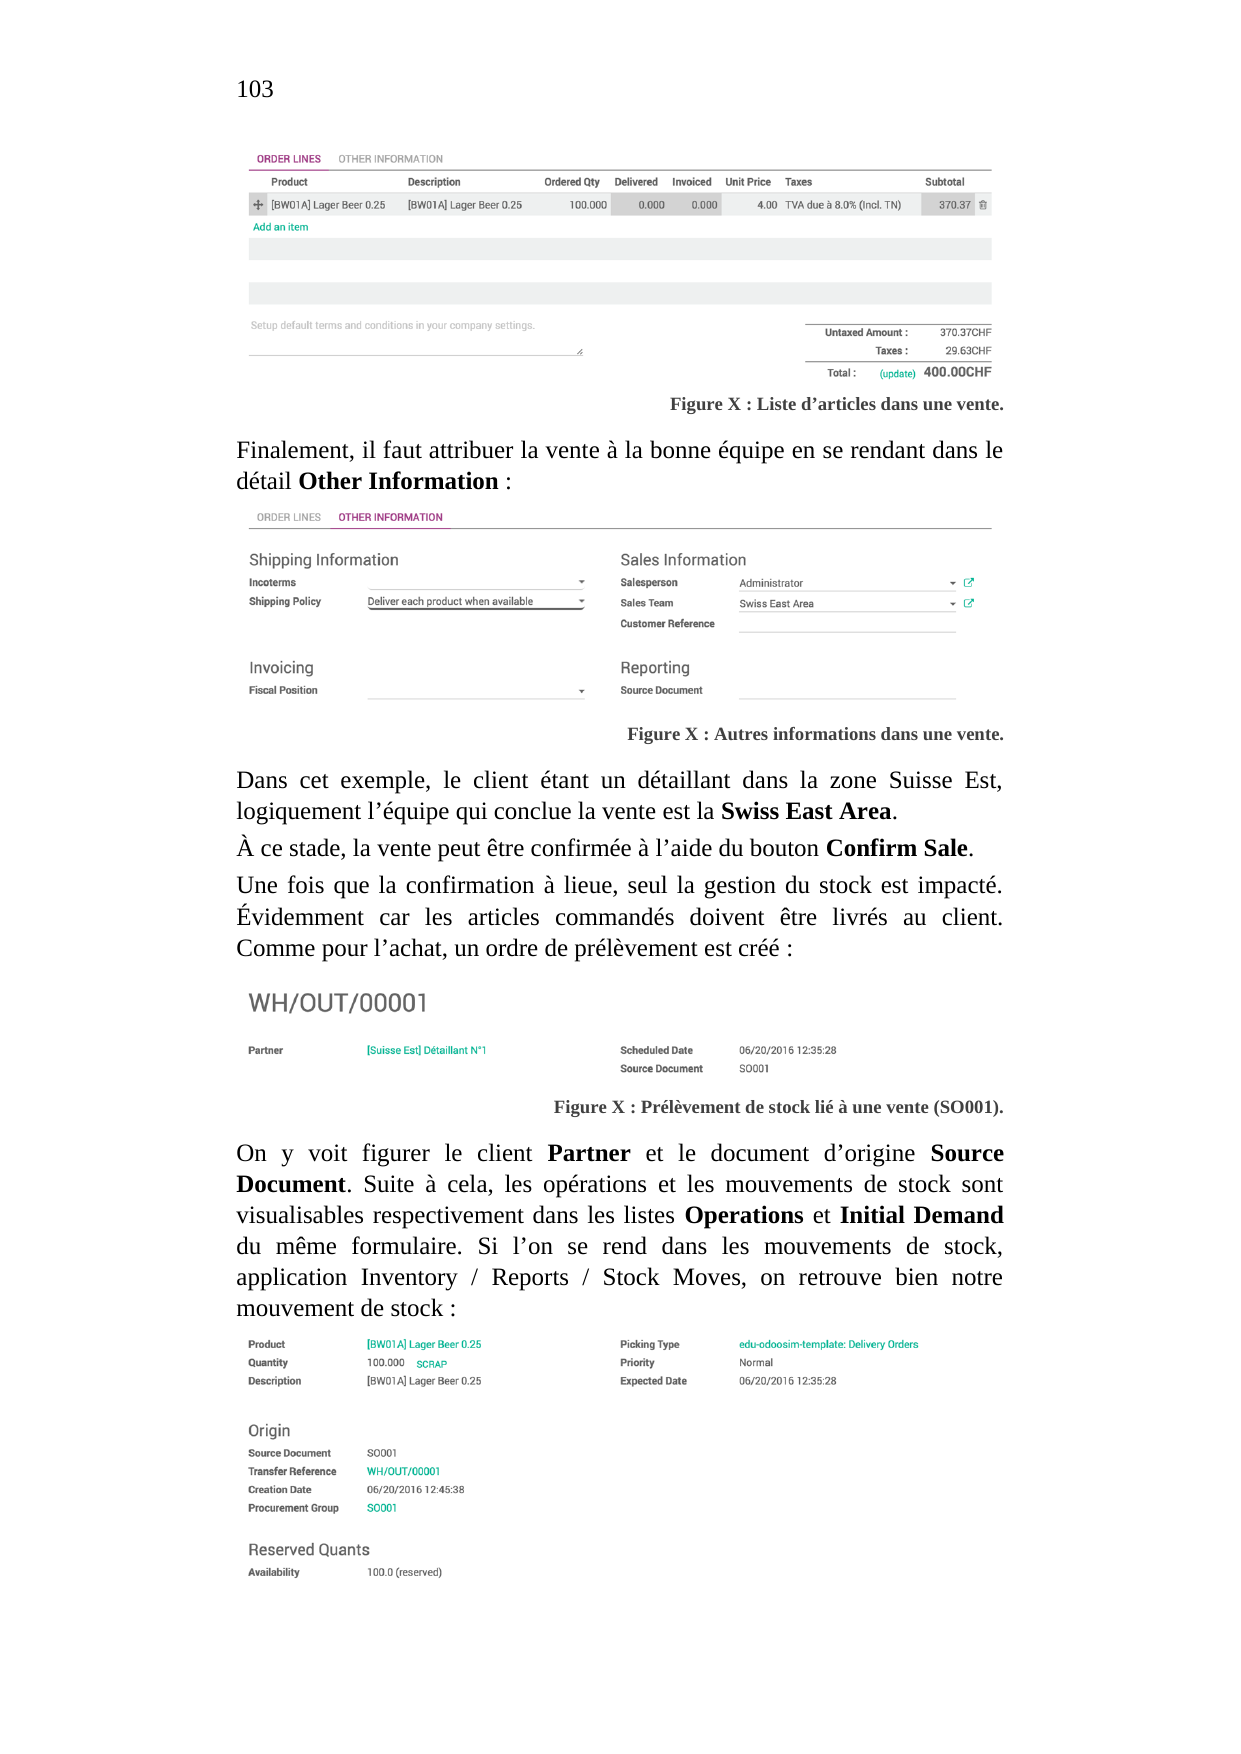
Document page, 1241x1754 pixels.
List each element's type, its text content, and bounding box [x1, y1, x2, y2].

text Une fois que la confirmation à lieue, seul la gestion du stock est impacté. Évidemment car les articles commandés doivent être livrés au client. Comme pour l’achat, un ordre de prélèvement est créé : [236, 871, 1004, 961]
picture [236, 503, 1004, 715]
text Finalement, il faut attribuer la vente à la bonne équipe en se rendant dans le détail Other Information : [236, 435, 1004, 495]
picture [236, 147, 1004, 385]
text Figure X : Autres informations dans une vente. [236, 723, 1004, 744]
picture [236, 970, 1004, 1088]
picture [236, 1330, 1004, 1586]
text On y voit figurer le client Partner et le document d’origine Source Document. Suite à cela, les opérations et les mouvements de stock sont visualisables respectivement dans les listes Operations et Initial Demand du même formulaire. Si l’on se rend dans les mouvements de stock, application Inventory / Reports / Stock Moves, on retrouve bien notre mouvement de stock : [236, 1138, 1004, 1322]
text À ce stade, la vente peut être confirmée à l’aide du bouton Confirm Sale. [236, 833, 1004, 862]
text Figure X : Prélèvement de stock lié à une vente (SO001). [236, 1096, 1004, 1118]
text Figure X : Liste d’articles dans une vente. [236, 393, 1004, 415]
text Dans cet exemple, le client étant un détaillant dans la zone Suisse Est, logiquement l’équipe qui conclue la vente est la Swiss East Area. [236, 765, 1004, 825]
